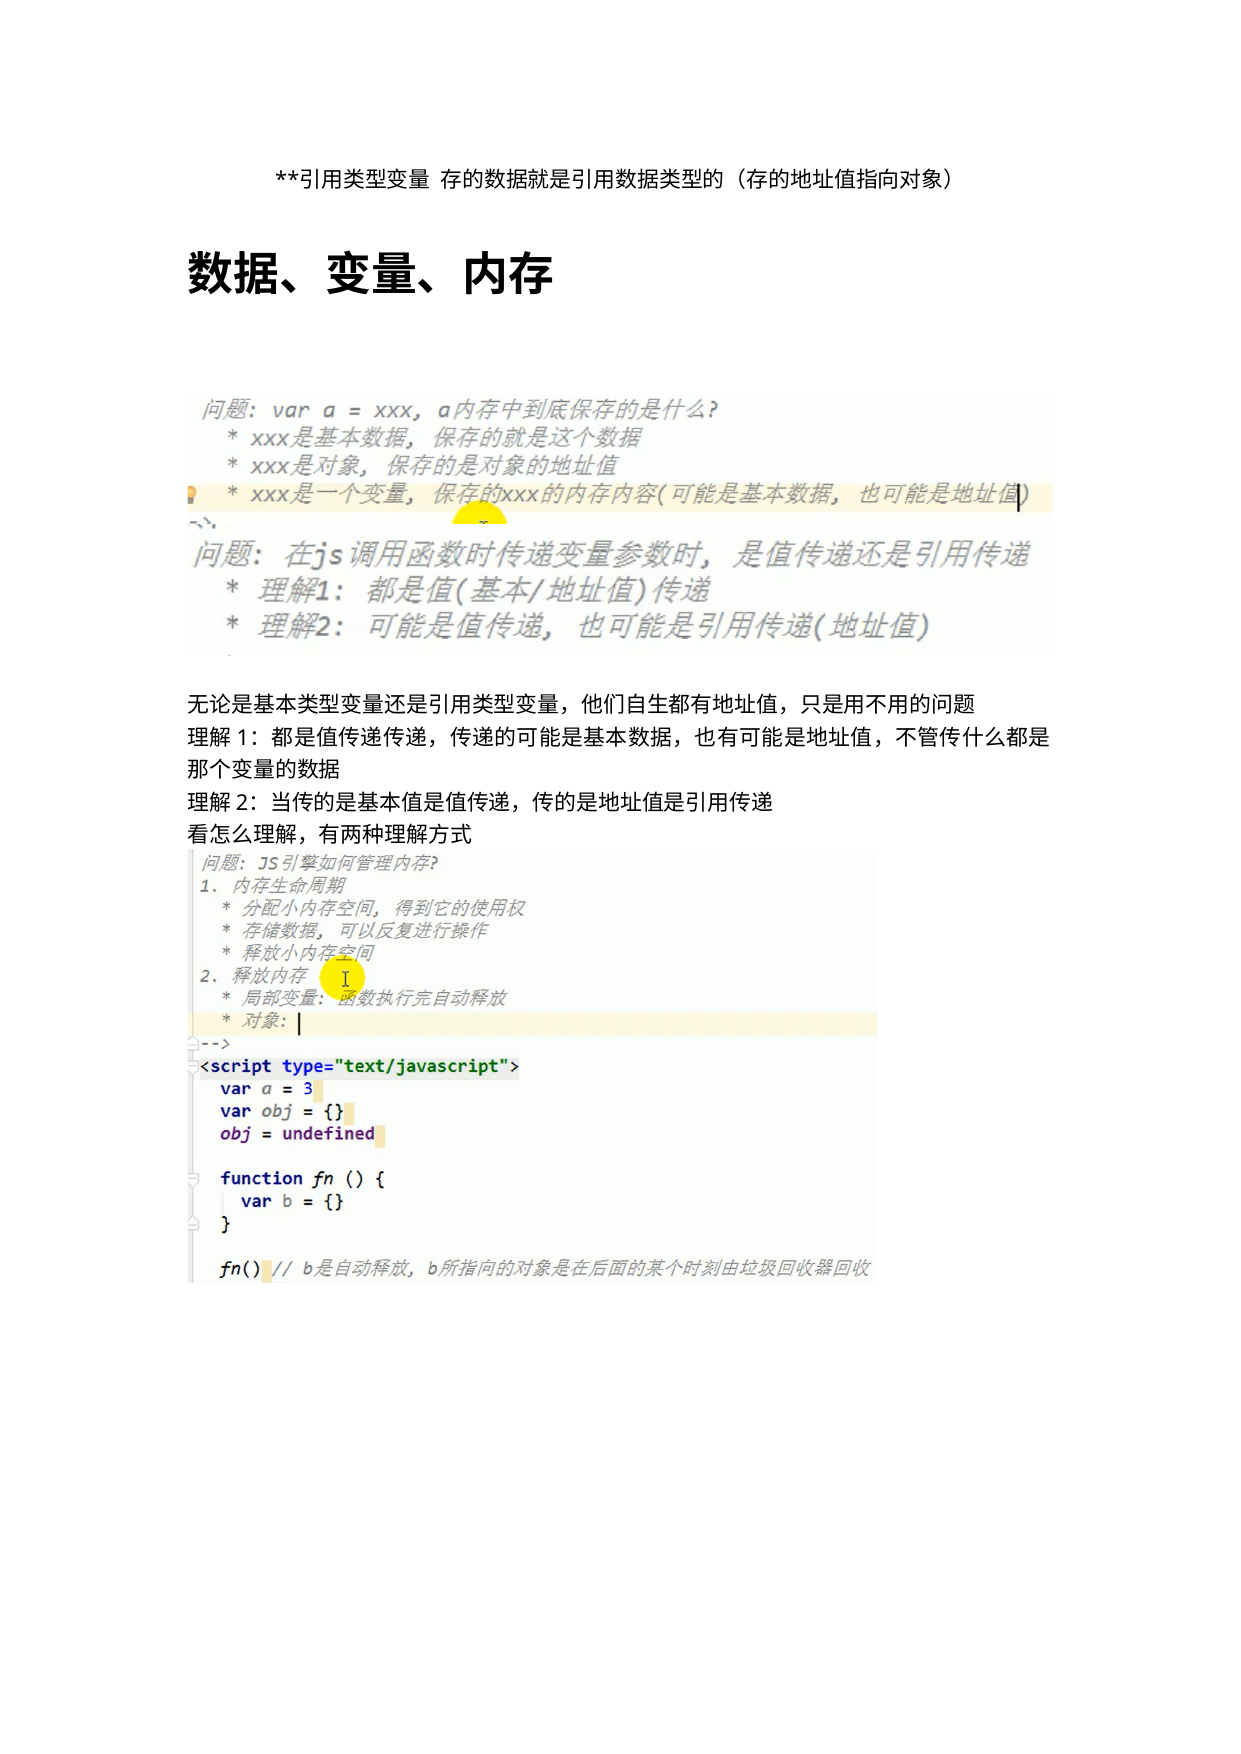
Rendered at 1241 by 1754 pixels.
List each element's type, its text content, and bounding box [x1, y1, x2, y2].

text 看怎么理解，有两种理解方式 [187, 817, 1053, 849]
text 理解1：都是值传递传递，传递的可能是基本数据，也有可能是地址值，不管传什么都是那个变量的数据 [187, 719, 1053, 784]
picture [187, 394, 1053, 656]
text 无论是基本类型变量还是引用类型变量，他们自生都有地址值，只是用不用的问题 [187, 687, 1053, 719]
subtitle 数据、变量、内存 [187, 222, 1053, 319]
picture [187, 849, 878, 1283]
text **引用类型变量 存的数据就是引用数据类型的（存的地址值指向对象） [187, 162, 1053, 194]
text 理解2：当传的是基本值是值传递，传的是地址值是引用传递 [187, 784, 1053, 817]
